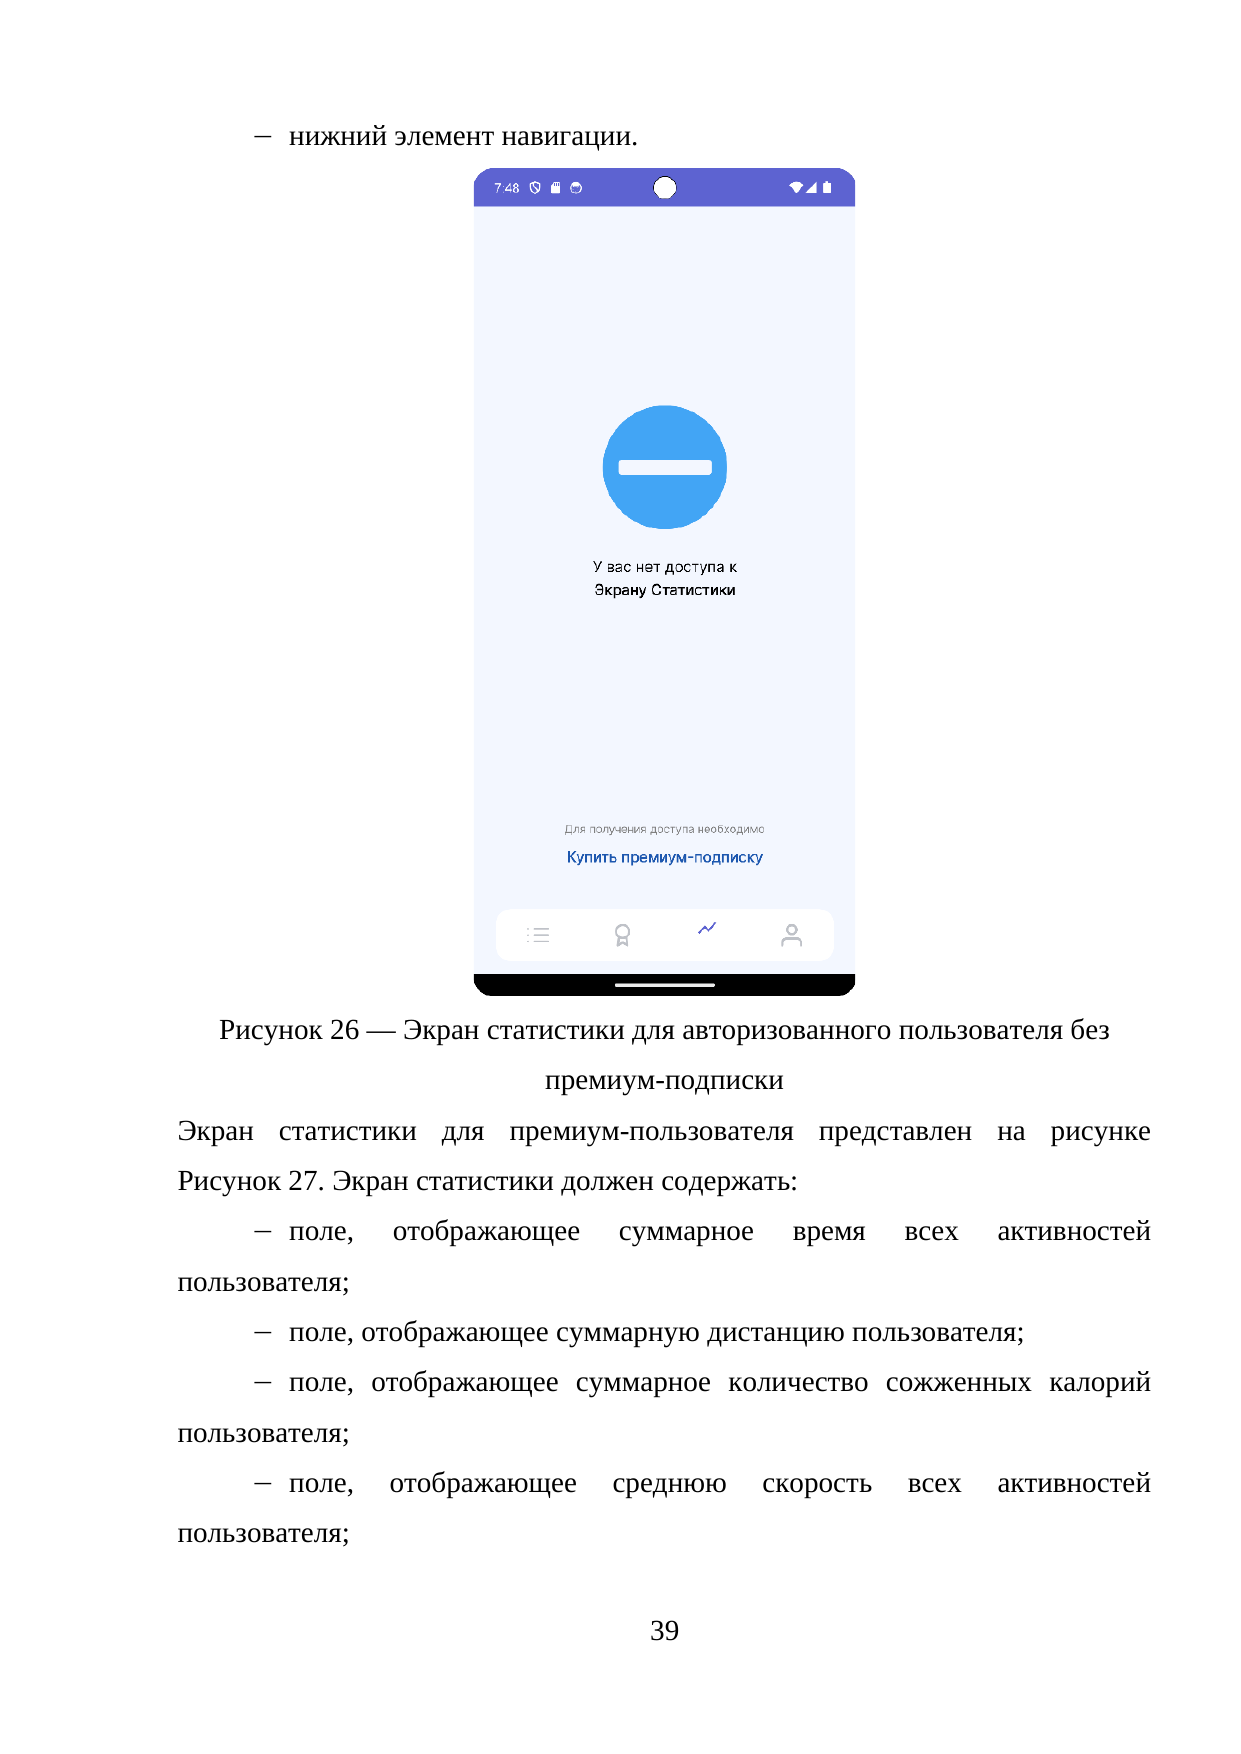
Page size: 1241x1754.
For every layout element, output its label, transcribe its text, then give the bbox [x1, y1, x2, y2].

text поле, отображающее среднюю скорость всех активностей пользователя; [177, 1465, 1152, 1549]
text поле, отображающее суммарное время всех активностей пользователя; [177, 1213, 1152, 1297]
text поле, отображающее суммарную дистанцию пользователя; [177, 1314, 1152, 1348]
text Экран статистики для премиум-пользователя представлен на рисунке Рисунок 27. Экран статистики должен содержать: [177, 1113, 1152, 1197]
text Рисунок 26 — Экран статистики для авторизованного пользователя без премиум-подписки [177, 1012, 1152, 1096]
text поле, отображающее суммарное количество сожженных калорий пользователя; [177, 1364, 1152, 1448]
text нижний элемент навигации. [177, 118, 1152, 152]
picture [473, 168, 856, 996]
